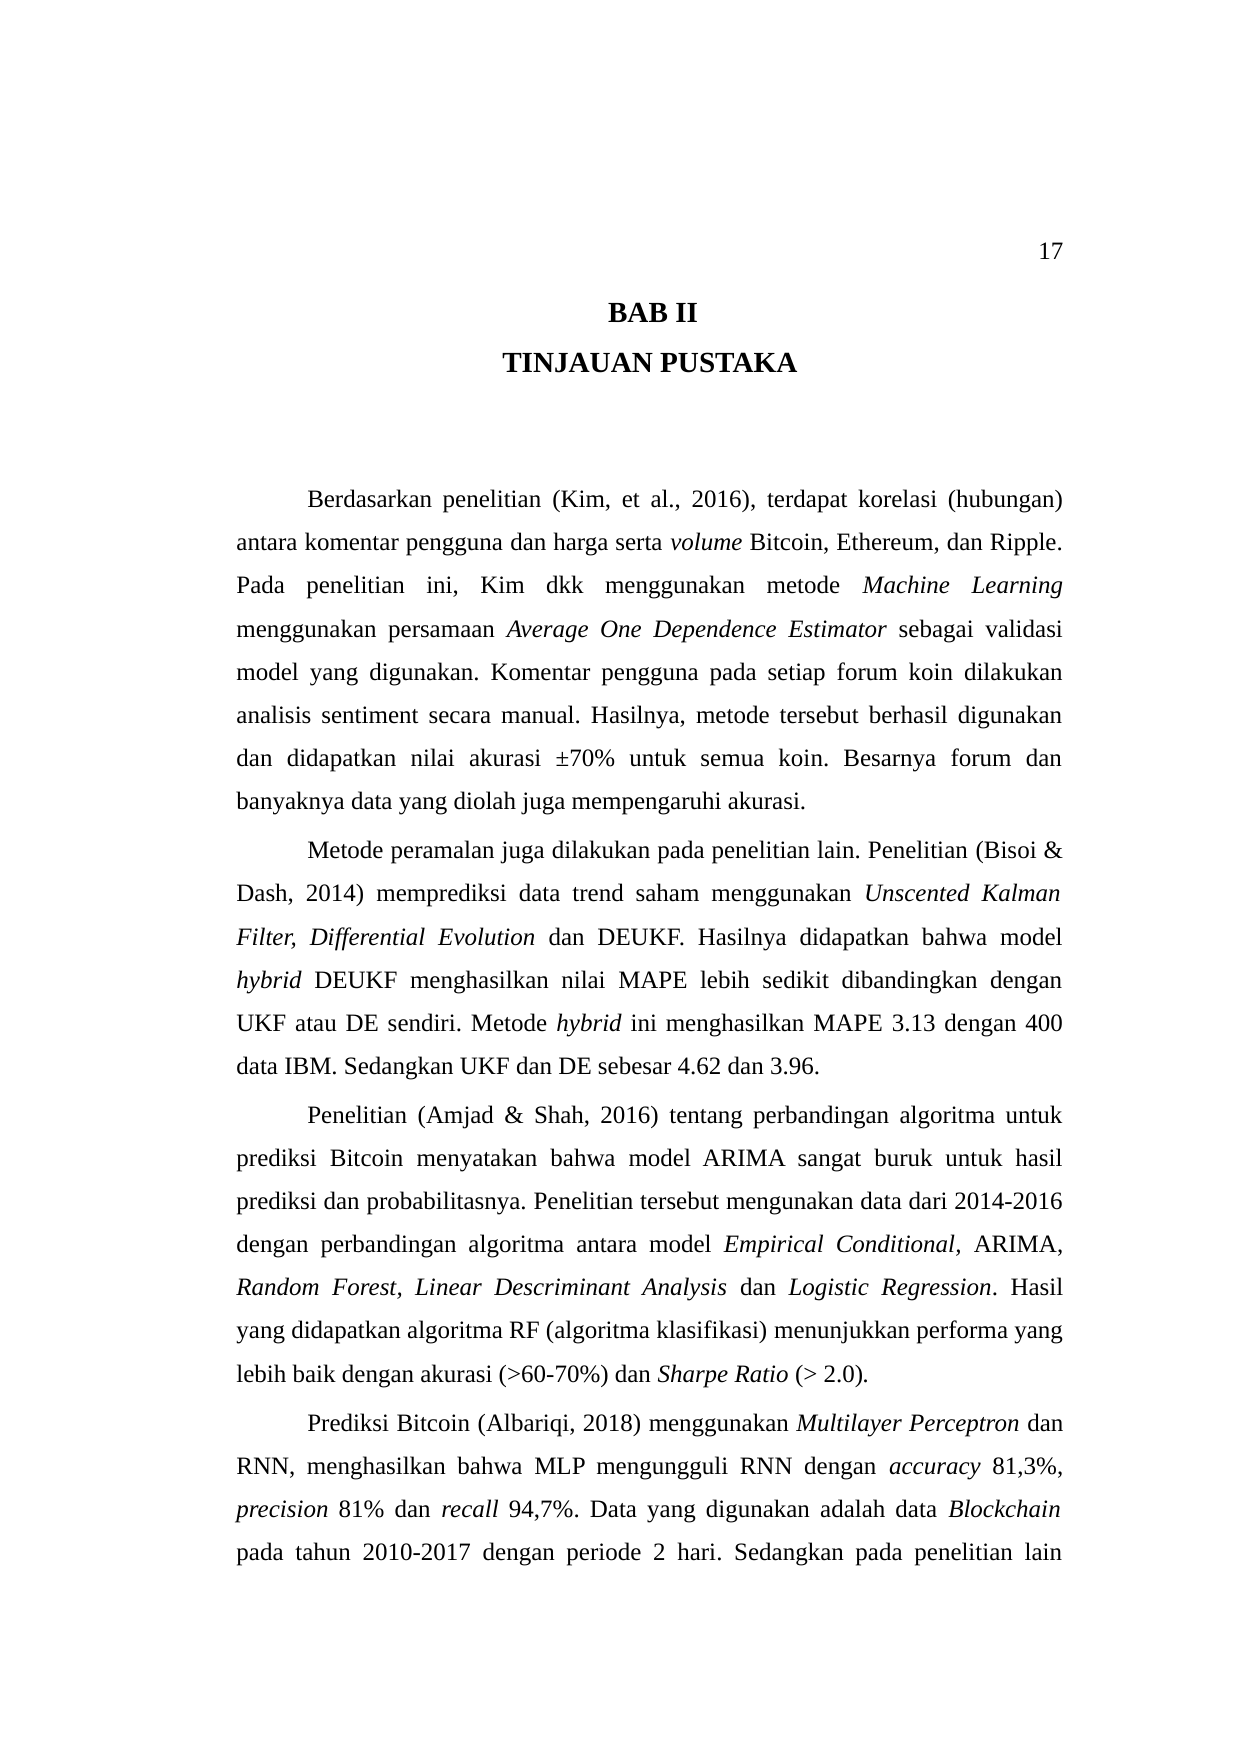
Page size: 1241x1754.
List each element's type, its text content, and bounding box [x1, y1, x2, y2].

text Berdasarkan penelitian , terdapat korelasi (hubungan) antara komentar pengguna dan harga serta volume Bitcoin, Ethereum, dan Ripple. Pada penelitian ini, Kim dkk menggunakan metode Machine Learning menggunakan persamaan Average One Dependence Estimator sebagai validasi model yang digunakan. Komentar pengguna pada setiap forum koin dilakukan analisis sentiment secara manual. Hasilnya, metode tersebut berhasil digunakan dan didapatkan nilai akurasi ±70% untuk semua koin. Besarnya forum dan banyaknya data yang diolah juga mempengaruhi akurasi. [236, 484, 1063, 815]
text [236, 1408, 1063, 1566]
text Metode peramalan juga dilakukan pada penelitian lain. Penelitian memprediksi data trend saham menggunakan Unscented Kalman Filter, Differential Evolution dan DEUKF. Hasilnya didapatkan bahwa model hybrid DEUKF menghasilkan nilai MAPE lebih sedikit dibandingkan dengan UKF atau DE sendiri. Metode hybrid ini menghasilkan MAPE 3.13 dengan 400 data IBM. Sedangkan UKF dan DE sebesar 4.62 dan 3.96. [236, 835, 1063, 1080]
subtitle BAB II TINJAUAN PUSTAKA [236, 295, 1063, 379]
text Penelitian tentang perbandingan algoritma untuk prediksi Bitcoin menyatakan bahwa model ARIMA sangat buruk untuk hasil prediksi dan probabilitasnya. Penelitian tersebut mengunakan data dari 2014-2016 dengan perbandingan algoritma antara model Empirical Conditional, ARIMA, Random Forest, Linear Descriminant Analysis dan Logistic Regression. Hasil yang didapatkan algoritma RF (algoritma klasifikasi) menunjukkan performa yang lebih baik dengan akurasi (>60-70%) dan Sharpe Ratio (> 2.0). [236, 1100, 1063, 1387]
